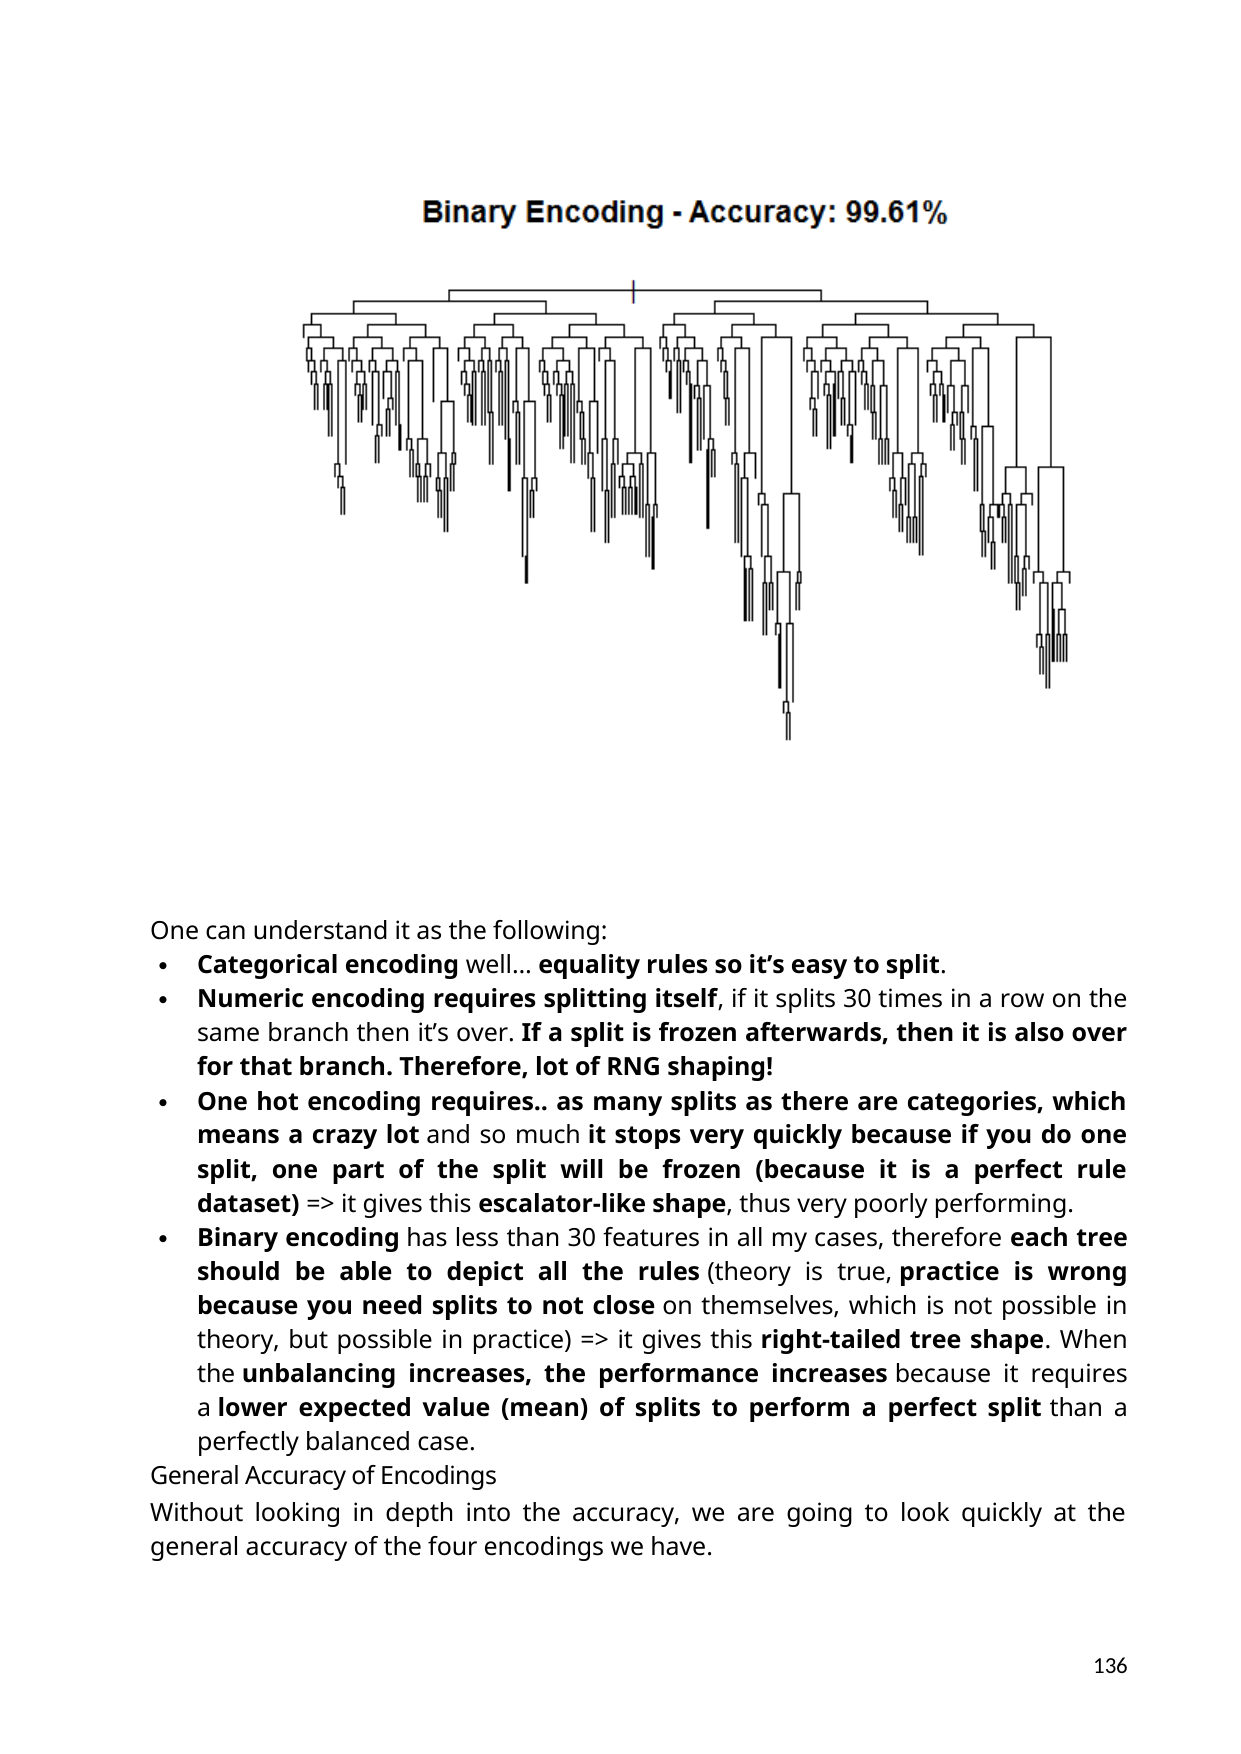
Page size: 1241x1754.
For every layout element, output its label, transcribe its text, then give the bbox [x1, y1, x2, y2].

text Without looking in depth into the accuracy, we are going to look quickly at the general accuracy of the four encodings we have. [150, 1494, 1128, 1563]
list Categorical encoding well… equality rules so it’s easy to split. [159, 947, 1128, 981]
list One hot encoding requires.. as many splits as there are categories, which means a crazy lot and so much it stops very quickly because if you do one split, one part of the split will be frozen (because it is a perfect rule dataset) => it gives this escalator-like shape, thus very poorly performing. [159, 1083, 1128, 1219]
list Numeric encoding requires splitting itself, if it splits 30 times in a row on the same branch then it’s over. If a split is frozen afterwards, then it is also over for that branch. Therefore, lot of RNG shaping! [159, 981, 1128, 1083]
picture [150, 150, 1163, 911]
subtitle General Accuracy of Encodings [150, 1458, 1128, 1492]
text One can understand it as the following: [150, 913, 1128, 947]
list Binary encoding has less than 30 features in all my cases, therefore each tree should be able to depict all the rules (theory is true, practice is wrong because you need splits to not close on themselves, which is not possible in theory, but possible in practice) => it gives this right-tailed tree shape. When the unbalancing increases, the performance increases because it requires a lower expected value (mean) of splits to perform a perfect split than a perfectly balanced case. [159, 1219, 1128, 1458]
